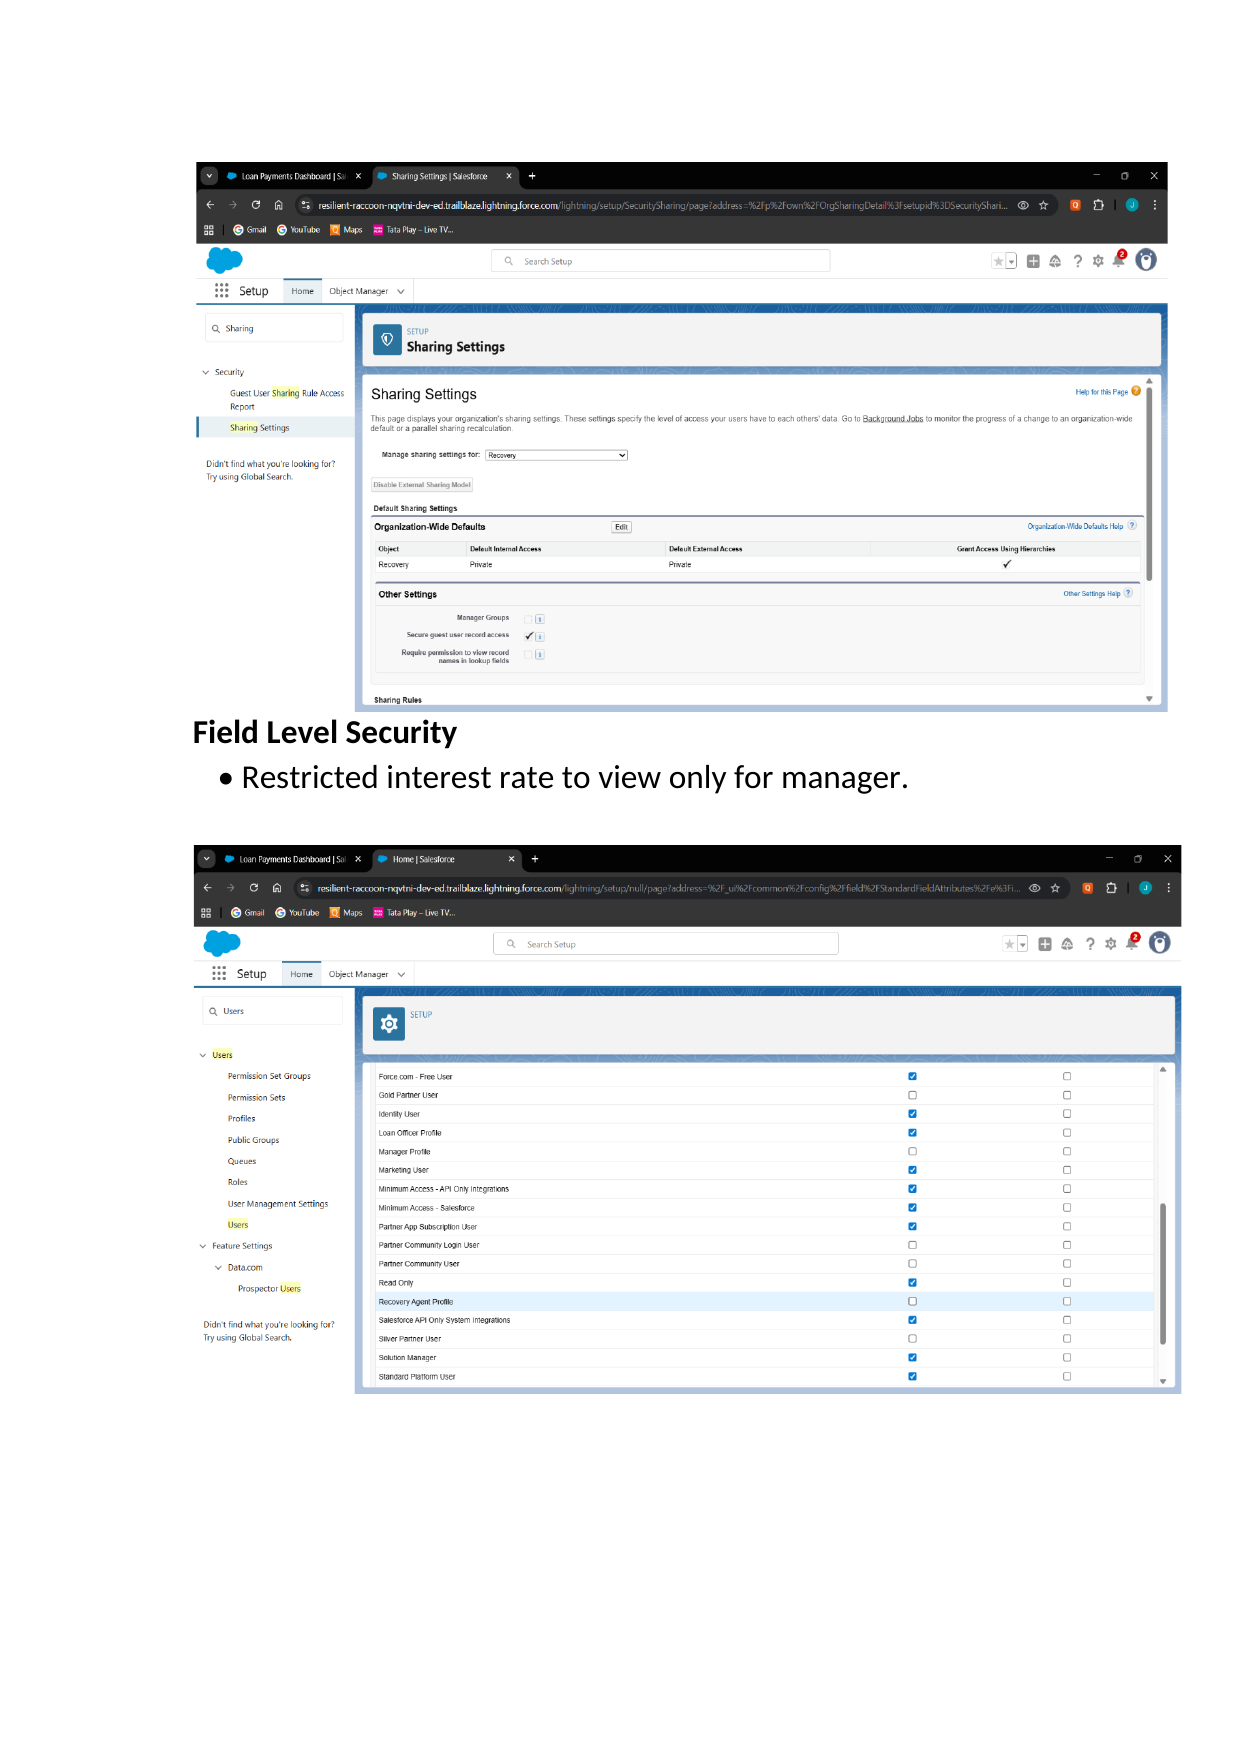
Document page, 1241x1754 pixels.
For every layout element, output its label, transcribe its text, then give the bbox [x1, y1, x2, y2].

list Restricted interest rate to view only for manager. [217, 756, 1181, 796]
picture [196, 162, 1168, 712]
picture [193, 845, 1182, 1394]
